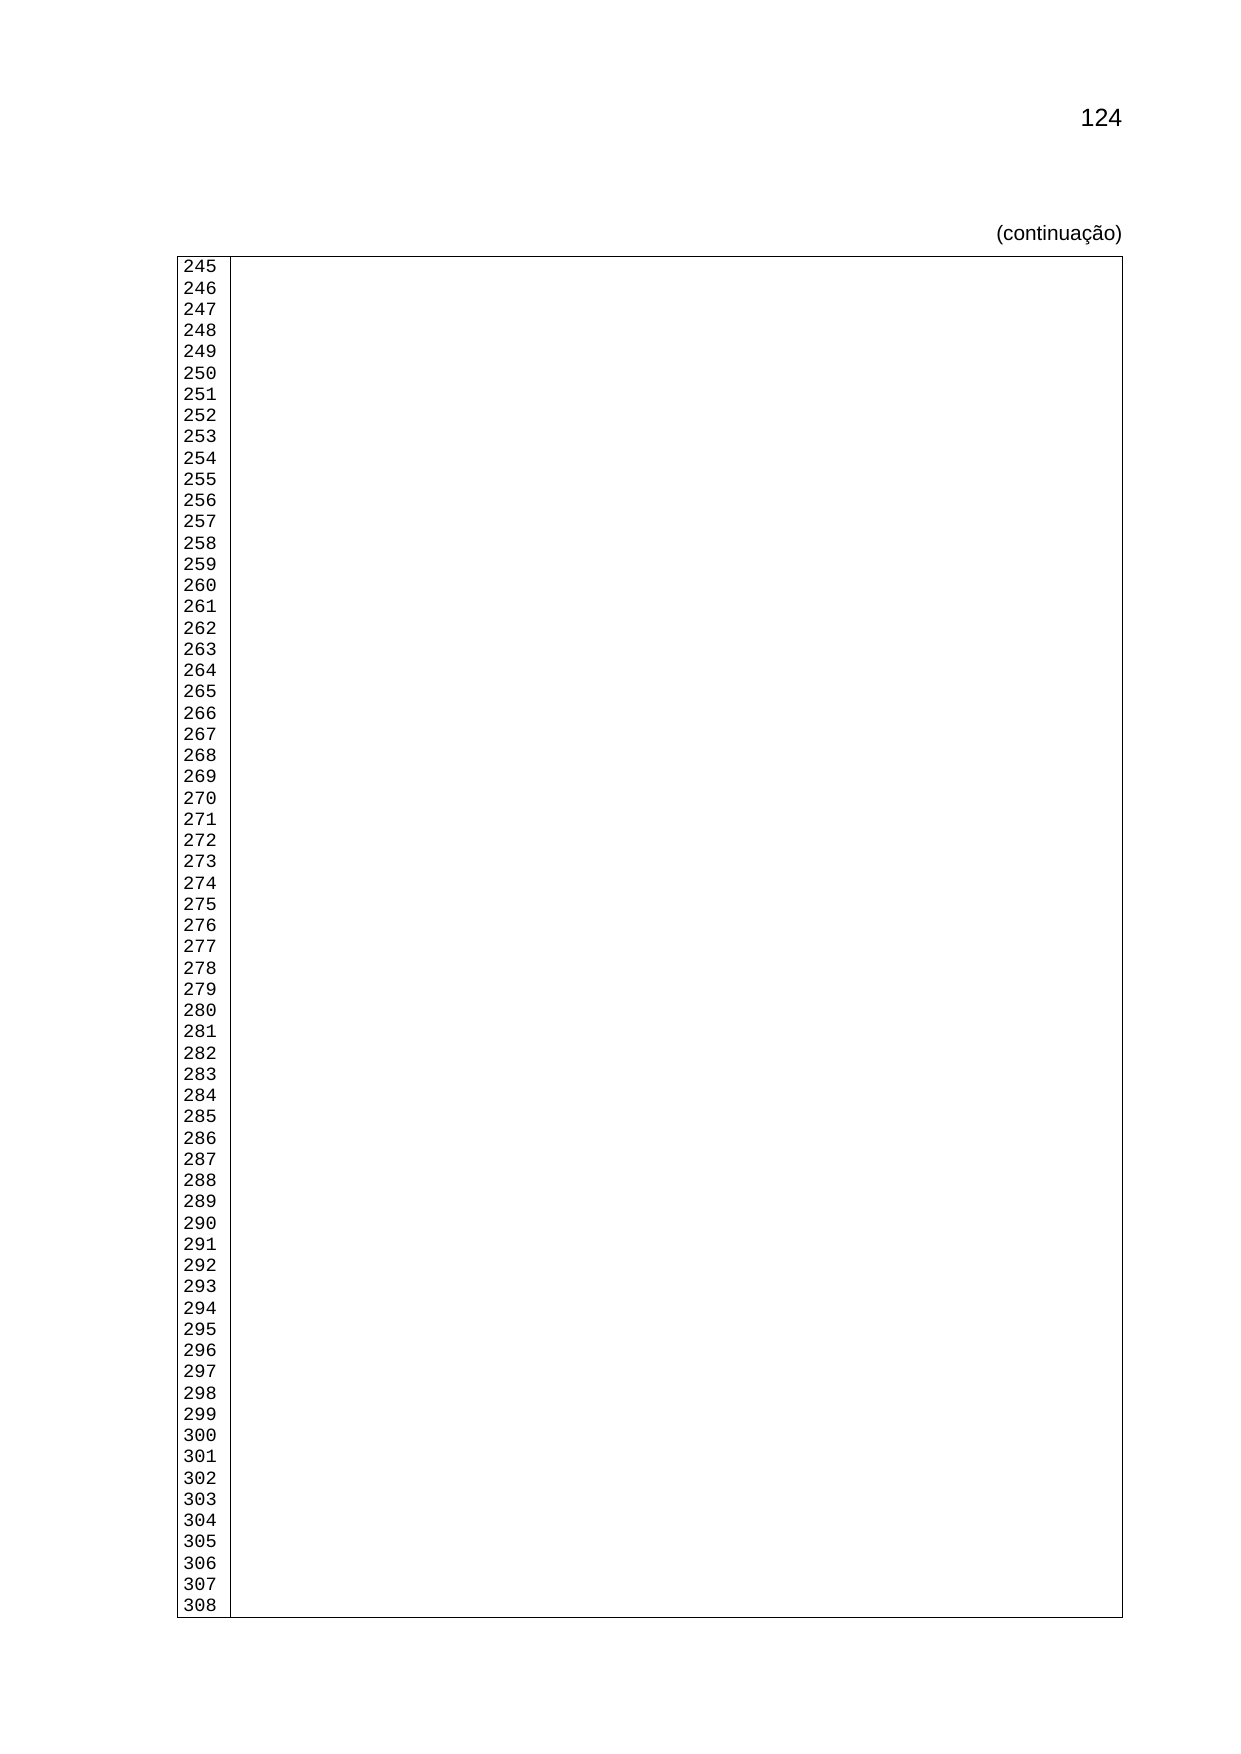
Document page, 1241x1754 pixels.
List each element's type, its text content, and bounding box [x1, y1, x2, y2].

text (continuação) [177, 220, 1122, 244]
table_header 245 246 247 248 249 250 251 252 253 254 255 256 257 258 259 260 261 262 263 264 265 266 267 268 269 270 271 272 273 274 275 276 277 278 279 280 281 282 283 284 285 286 287 288 289 290 291 292 293 294 295 296 297 298 299 300 301 302 303 304 305 306 307 308 [178, 257, 230, 1617]
table_header [231, 257, 1122, 1617]
